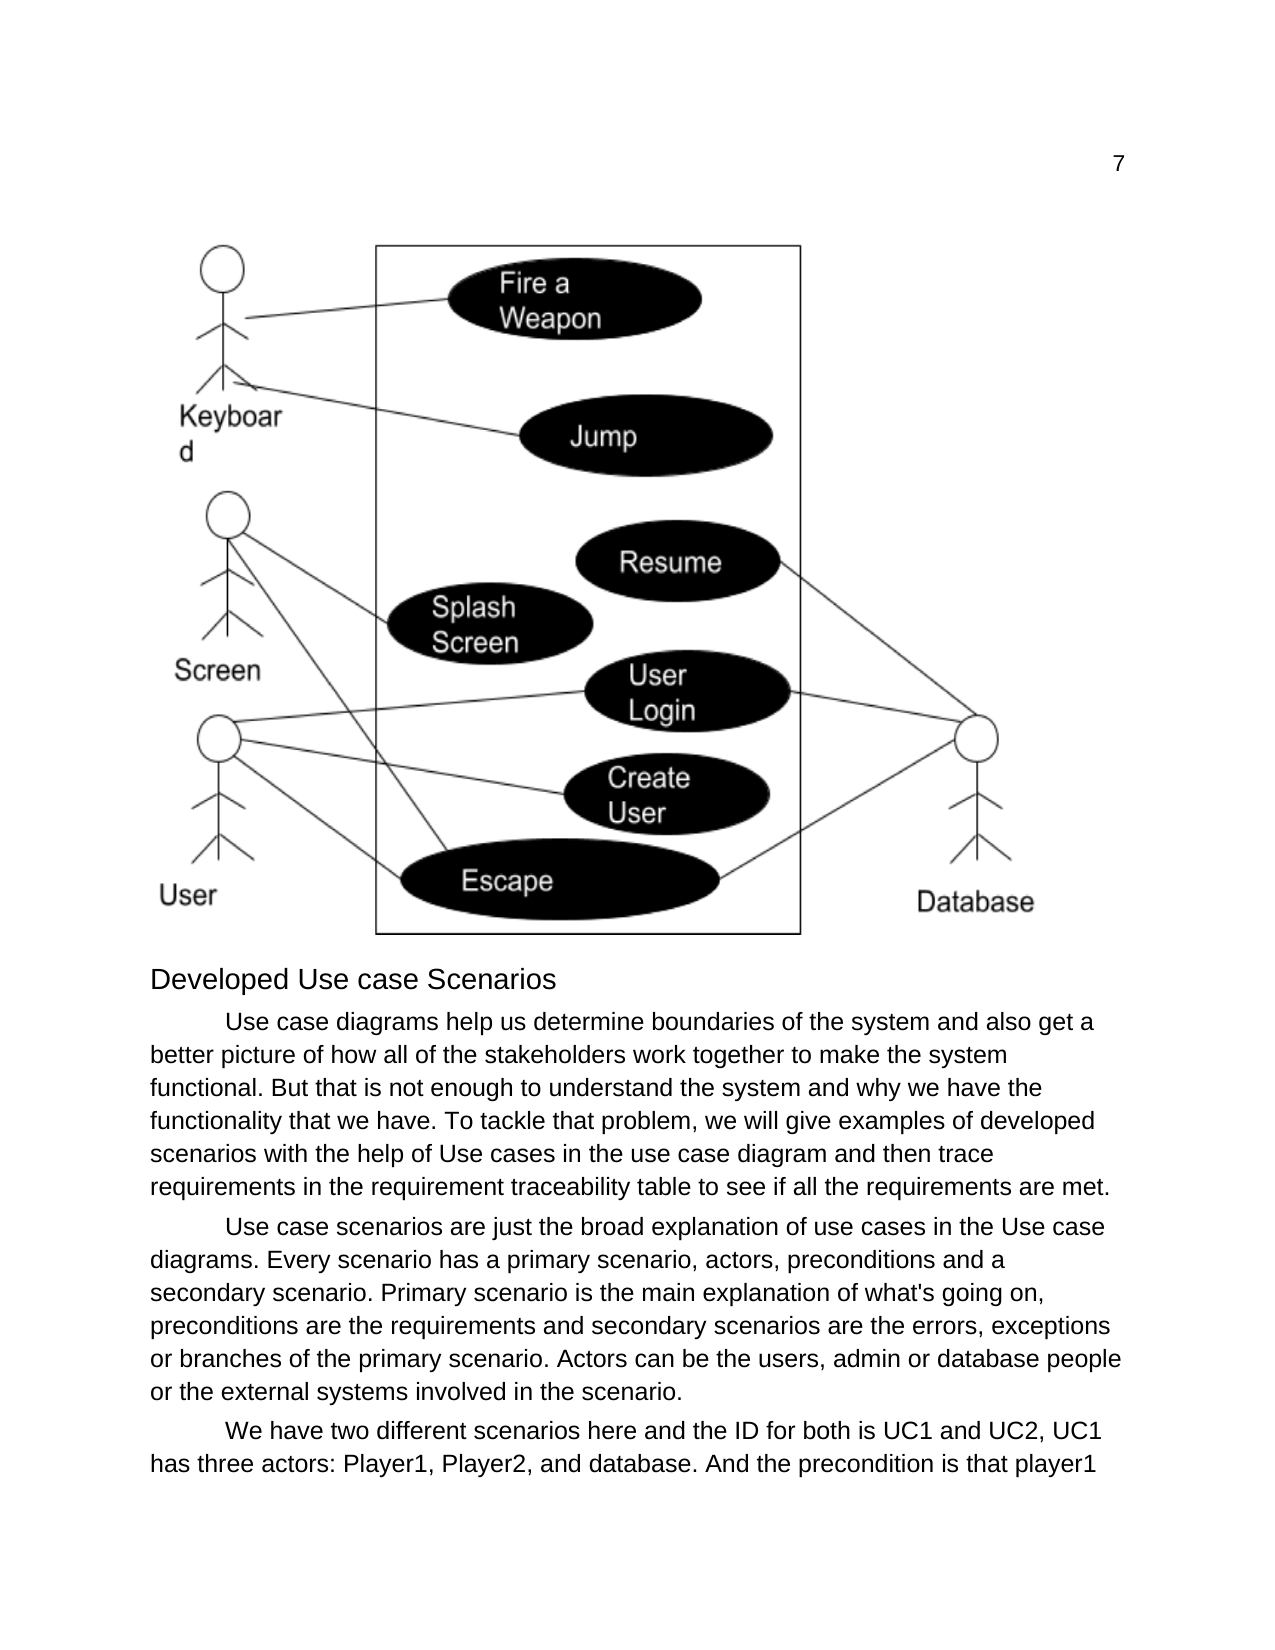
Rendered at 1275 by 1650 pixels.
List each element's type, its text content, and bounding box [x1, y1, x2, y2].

text Use case scenarios are just the broad explanation of use cases in the Use case diagrams. Every scenario has a primary scenario, actors, preconditions and a secondary scenario. Primary scenario is the main explanation of what's going on, preconditions are the requirements and secondary scenarios are the errors, exceptions or branches of the primary scenario. Actors can be the users, admin or database people or the external systems involved in the scenario. [150, 1212, 1125, 1405]
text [150, 1416, 1125, 1478]
text Use case diagrams help us determine boundaries of the system and also get a better picture of how all of the stakeholders work together to make the system functional. But that is not enough to understand the system and why we have the functionality that we have. To tackle that problem, we will give examples of developed scenarios with the help of Use cases in the use case diagram and then trace requirements in the requirement traceability table to see if all the requirements are met. [150, 1007, 1125, 1201]
text Developed Use case Scenarios [150, 962, 1125, 996]
picture [150, 210, 1045, 959]
